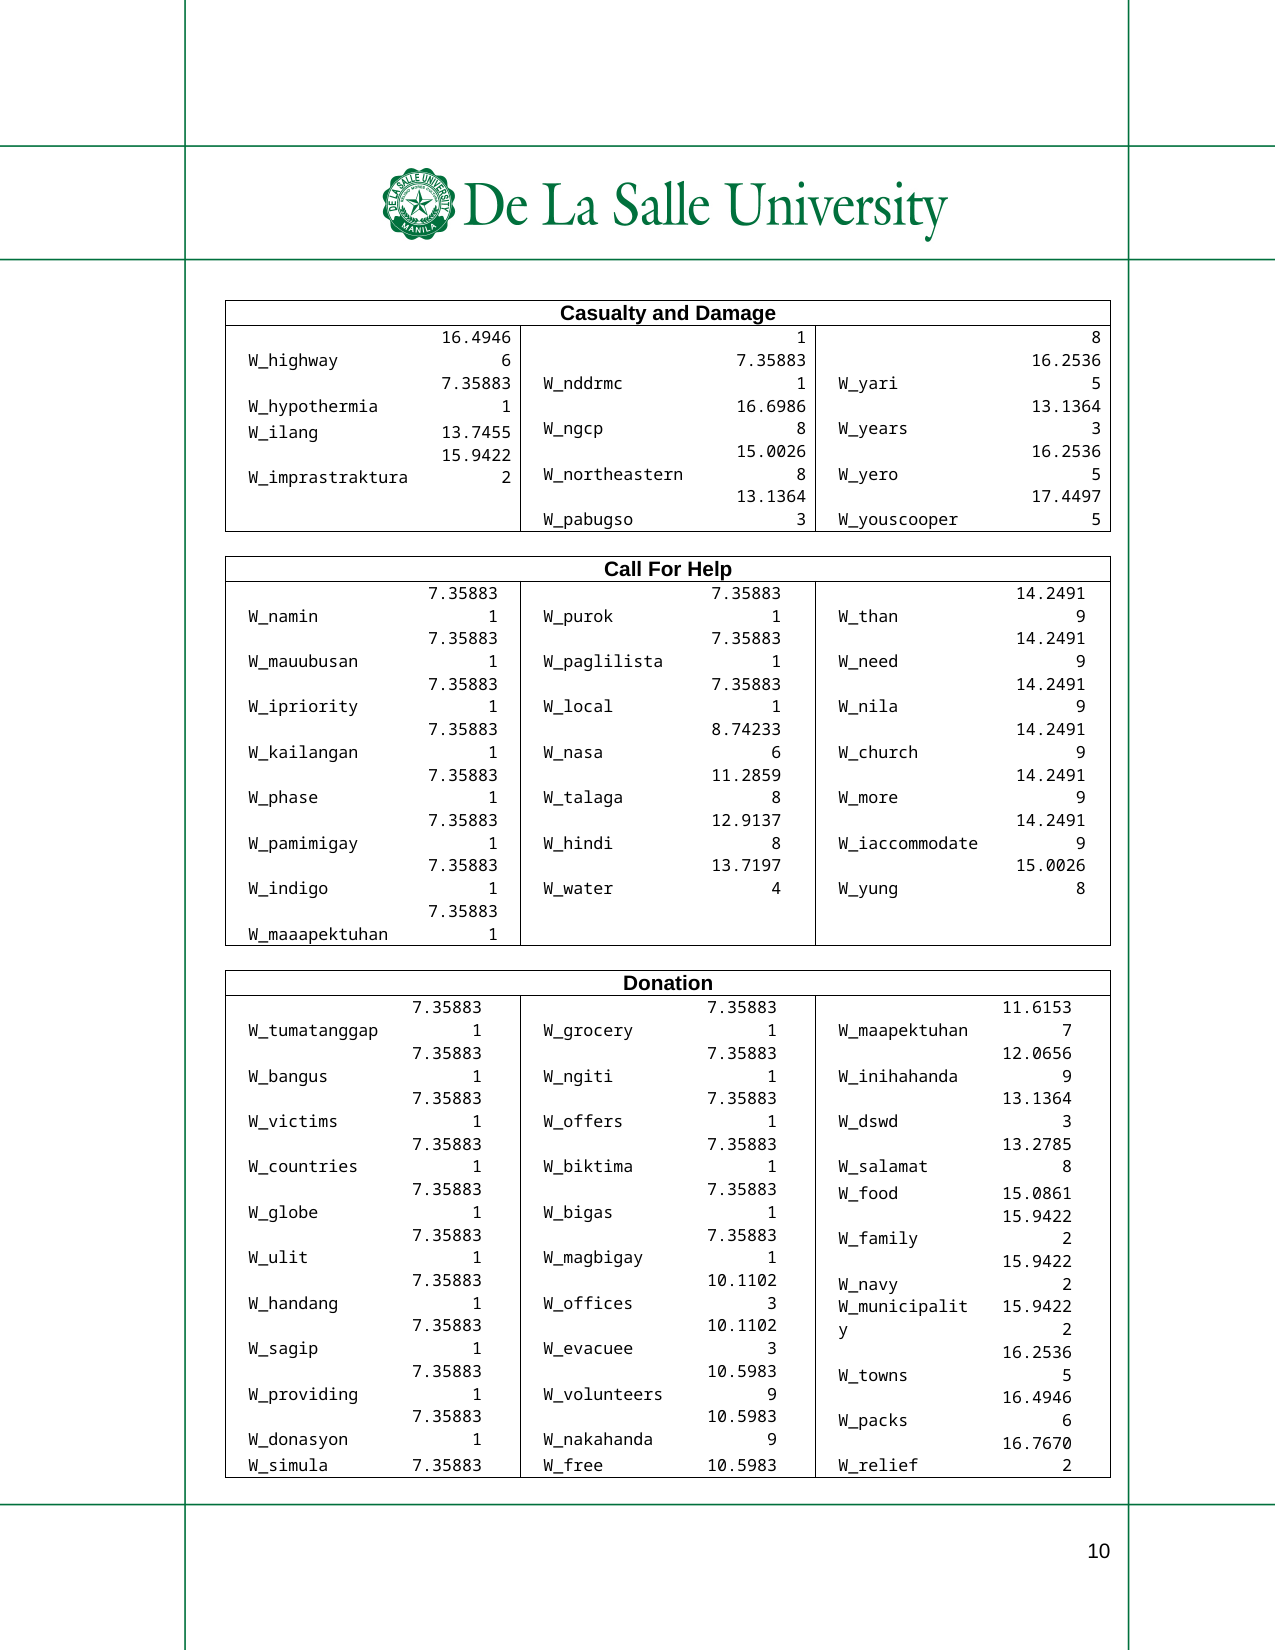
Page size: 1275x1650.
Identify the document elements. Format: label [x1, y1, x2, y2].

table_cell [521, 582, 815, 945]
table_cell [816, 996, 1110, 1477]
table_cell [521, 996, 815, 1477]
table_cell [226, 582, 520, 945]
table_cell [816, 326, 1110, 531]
picture [0, 0, 1275, 1650]
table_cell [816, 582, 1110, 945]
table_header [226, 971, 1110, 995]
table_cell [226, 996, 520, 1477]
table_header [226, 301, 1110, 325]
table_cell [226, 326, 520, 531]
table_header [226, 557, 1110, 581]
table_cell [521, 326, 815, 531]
